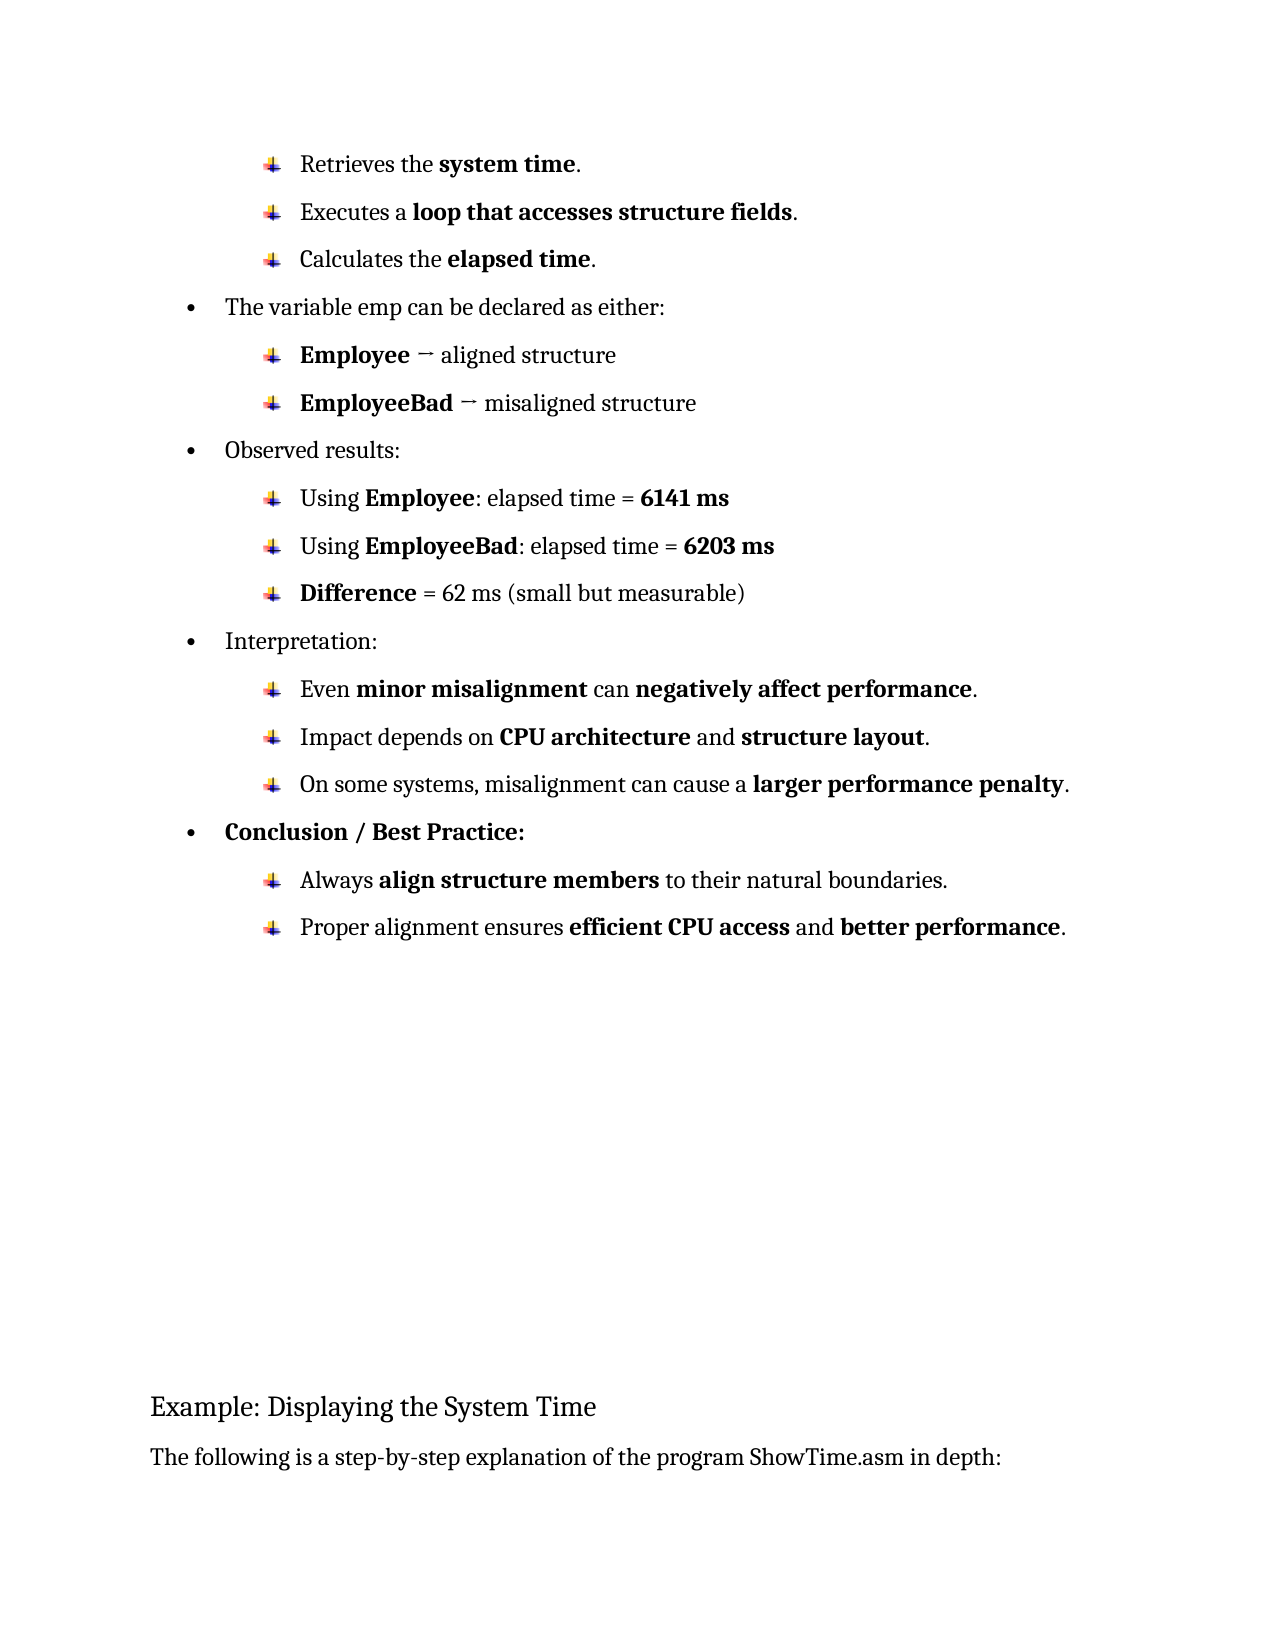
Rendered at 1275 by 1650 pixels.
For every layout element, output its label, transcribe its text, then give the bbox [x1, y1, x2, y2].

list Calculates the elapsed time. [262, 245, 1125, 274]
list Difference = 62 ms (small but measurable) [262, 579, 1125, 608]
list On some systems, misalignment can cause a larger performance penalty. [262, 770, 1125, 799]
list Using Employee: elapsed time = 6141 ms [262, 484, 1125, 513]
picture [263, 680, 281, 698]
text Example: Displaying the System Time [150, 1390, 1125, 1424]
list Interpretation: [187, 627, 1125, 656]
text The following is a step-by-step explanation of the program ShowTime.asm in depth: [150, 1443, 1125, 1472]
picture [263, 728, 281, 745]
list Observed results: [187, 436, 1125, 465]
picture [263, 394, 281, 411]
picture [263, 155, 281, 173]
picture [263, 585, 281, 602]
list Proper alignment ensures efficient CPU access and better performance. [262, 913, 1125, 942]
list Using EmployeeBad: elapsed time = 6203 ms [262, 532, 1125, 560]
picture [263, 203, 281, 221]
picture [263, 776, 281, 793]
list Retrieves the system time. [262, 150, 1125, 179]
list Conclusion / Best Practice: [187, 818, 1125, 847]
picture [263, 919, 281, 936]
list Even minor misalignment can negatively affect performance. [262, 675, 1125, 703]
list Employee → aligned structure [262, 341, 1125, 369]
list Executes a loop that accesses structure fields. [262, 198, 1125, 226]
picture [263, 489, 281, 507]
list EmployeeBad → misaligned structure [262, 388, 1125, 417]
picture [263, 346, 281, 364]
list Always align structure members to their natural boundaries. [262, 866, 1125, 894]
picture [263, 537, 281, 555]
list The variable emp can be declared as either: [187, 293, 1125, 322]
picture [263, 251, 281, 268]
picture [263, 871, 281, 889]
list Impact depends on CPU architecture and structure layout. [262, 722, 1125, 751]
